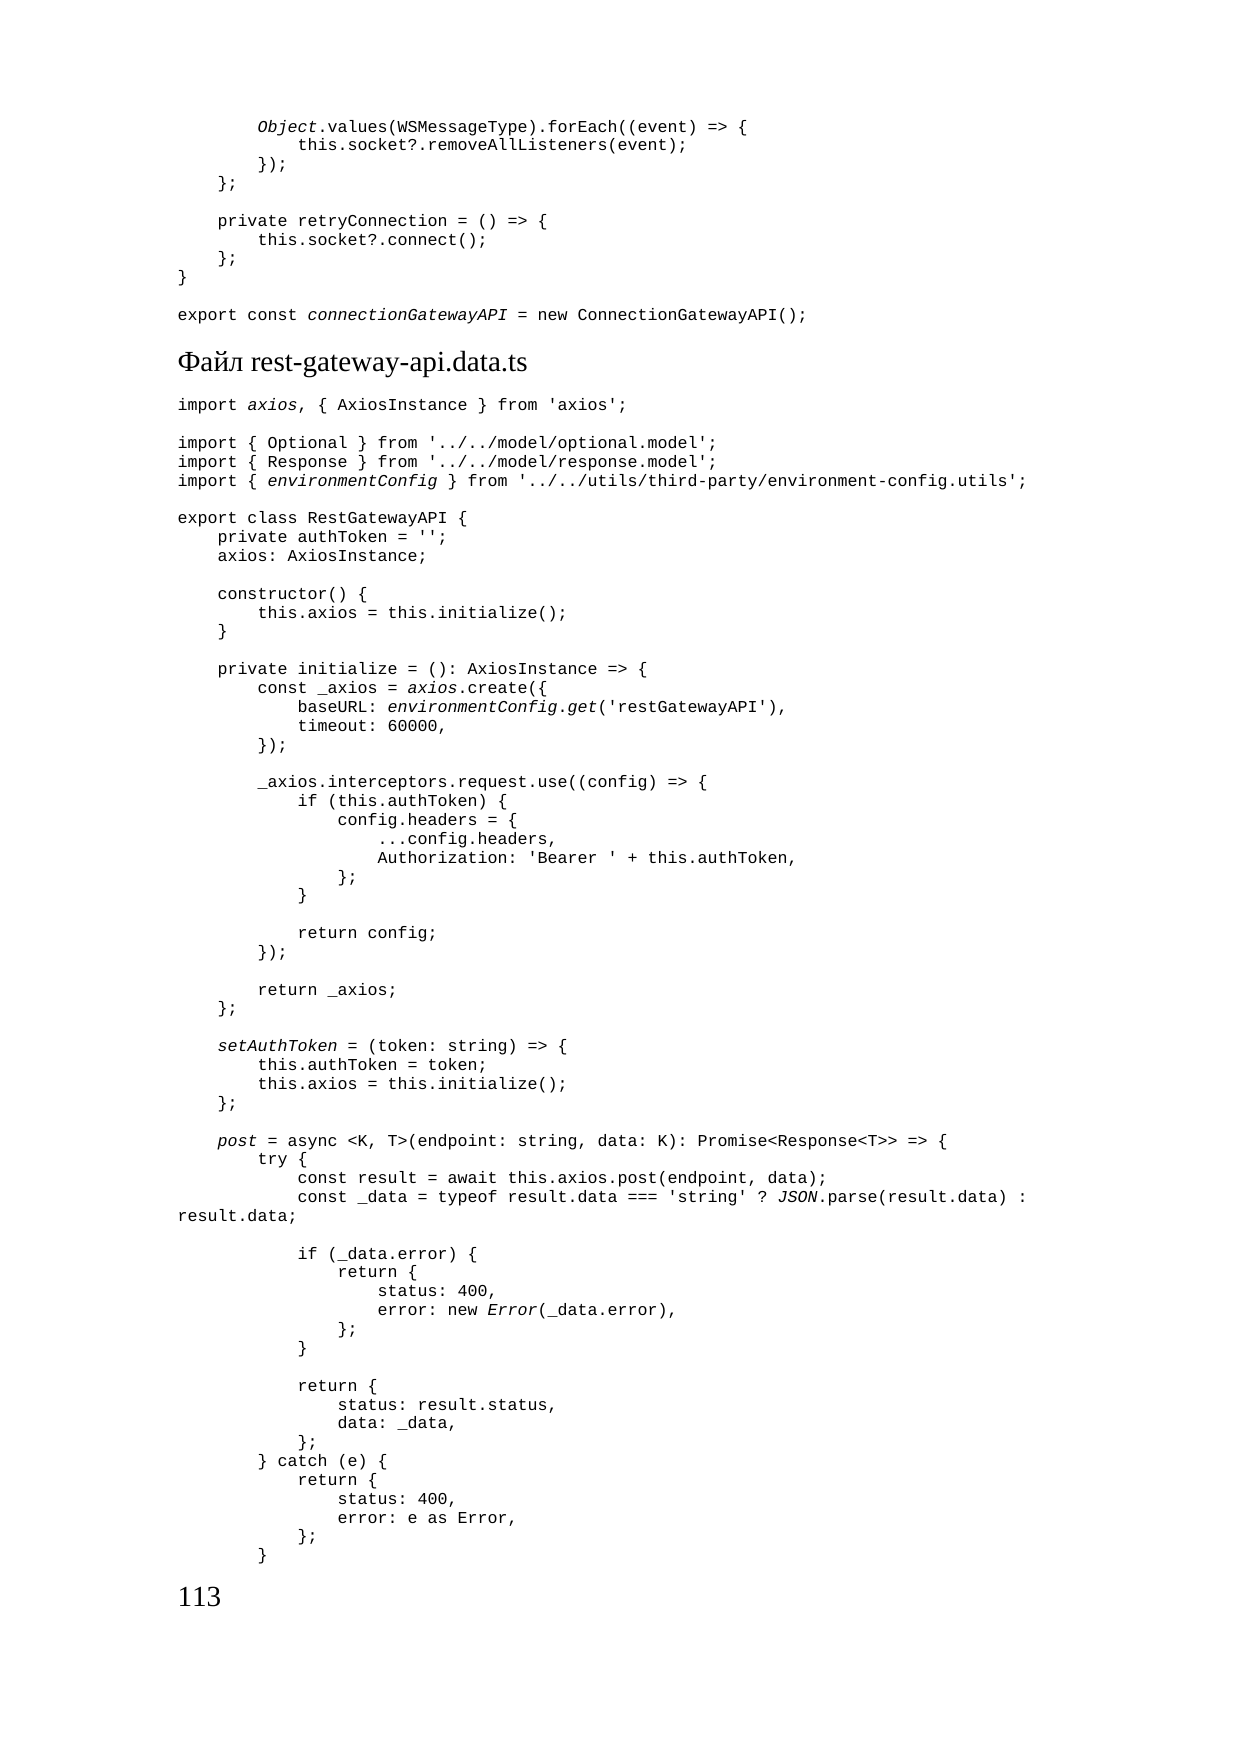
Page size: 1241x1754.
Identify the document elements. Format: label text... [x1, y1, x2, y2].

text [177, 118, 1152, 326]
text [177, 397, 1152, 1566]
text Файл rest-gateway-api.data.ts [177, 344, 1152, 378]
